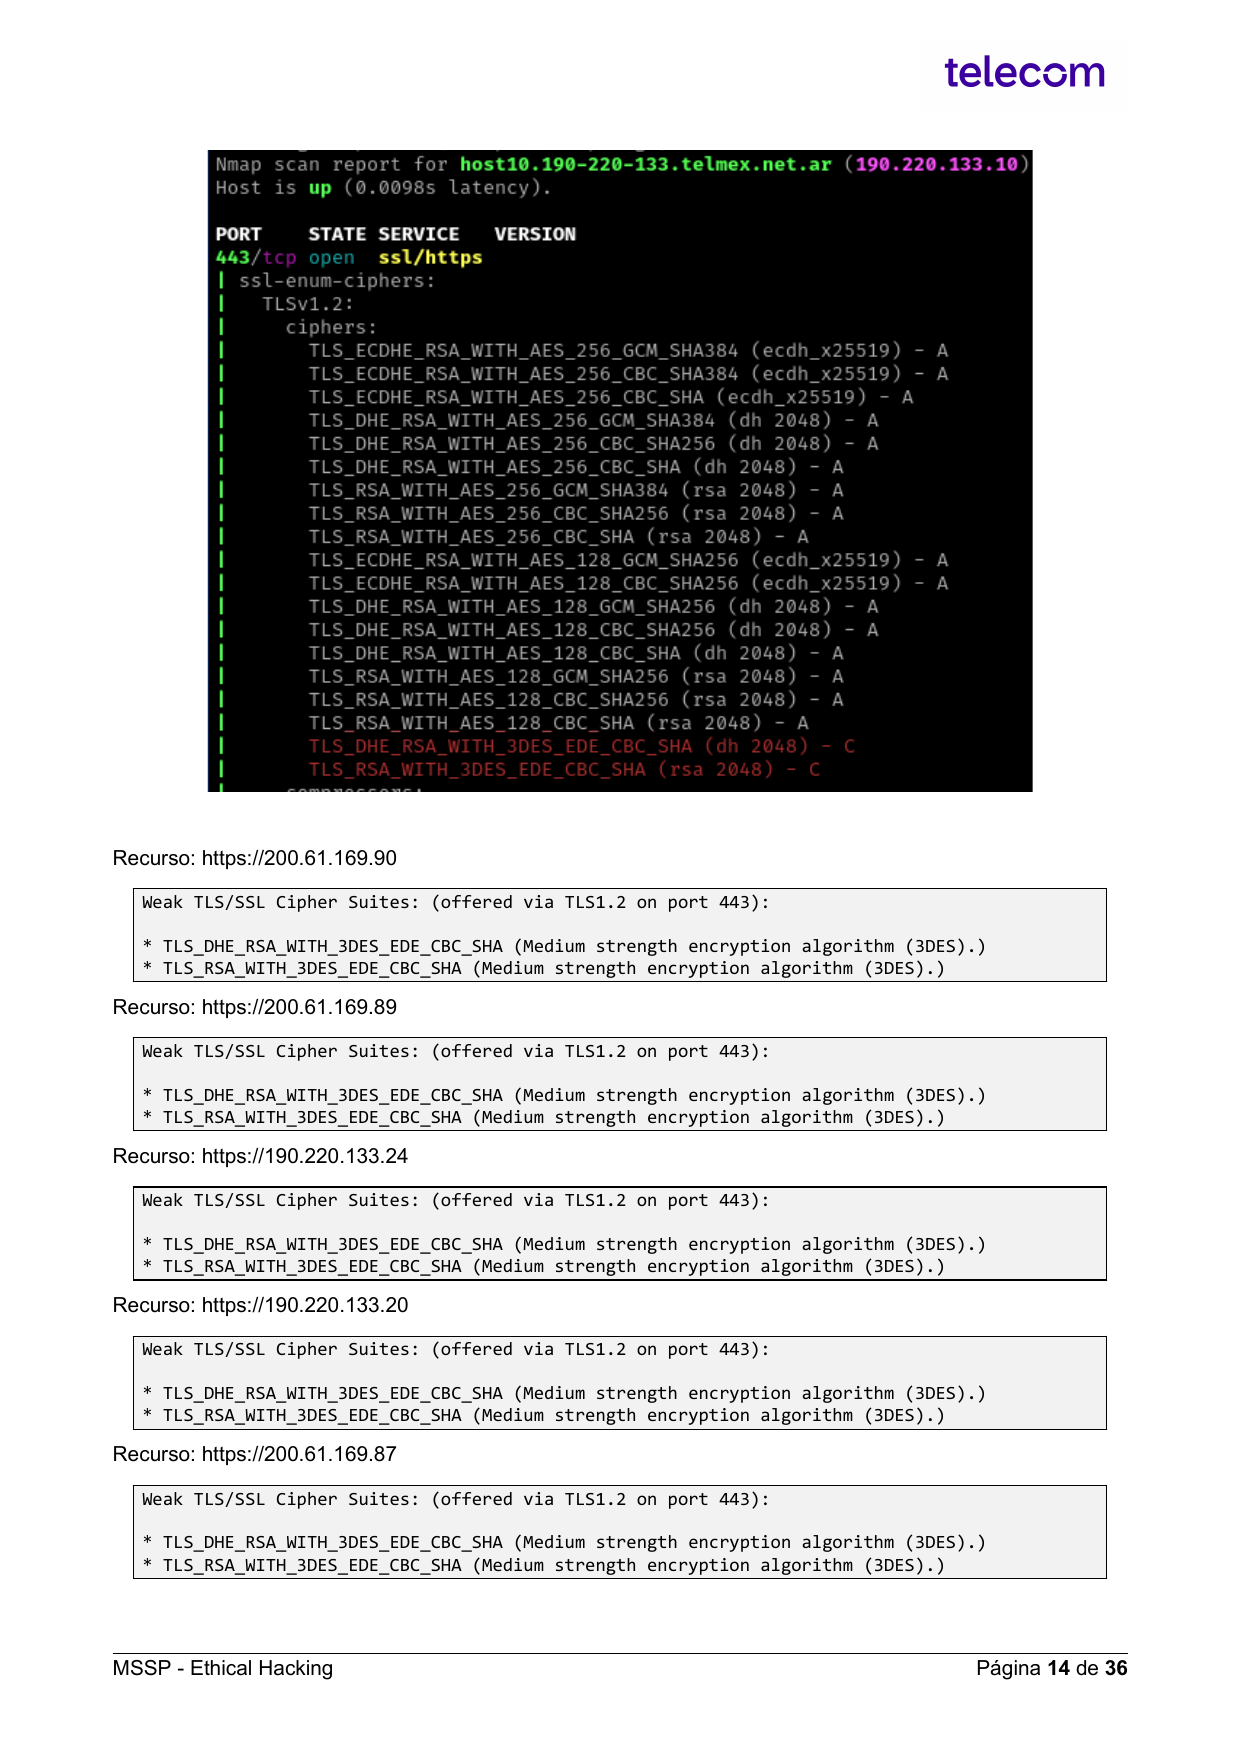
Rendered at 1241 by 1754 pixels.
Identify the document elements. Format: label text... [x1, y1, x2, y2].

text Recurso: https://200.61.169.90 [112, 846, 1128, 869]
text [134, 1486, 1106, 1578]
text Recurso: https://200.61.169.89 [112, 995, 1128, 1019]
text Recurso: https://190.220.133.24 [112, 1144, 1128, 1168]
text Recurso: https://190.220.133.20 [112, 1293, 1128, 1317]
text Recurso: https://200.61.169.87 [112, 1442, 1128, 1466]
picture [921, 39, 1128, 111]
picture [207, 150, 1033, 792]
